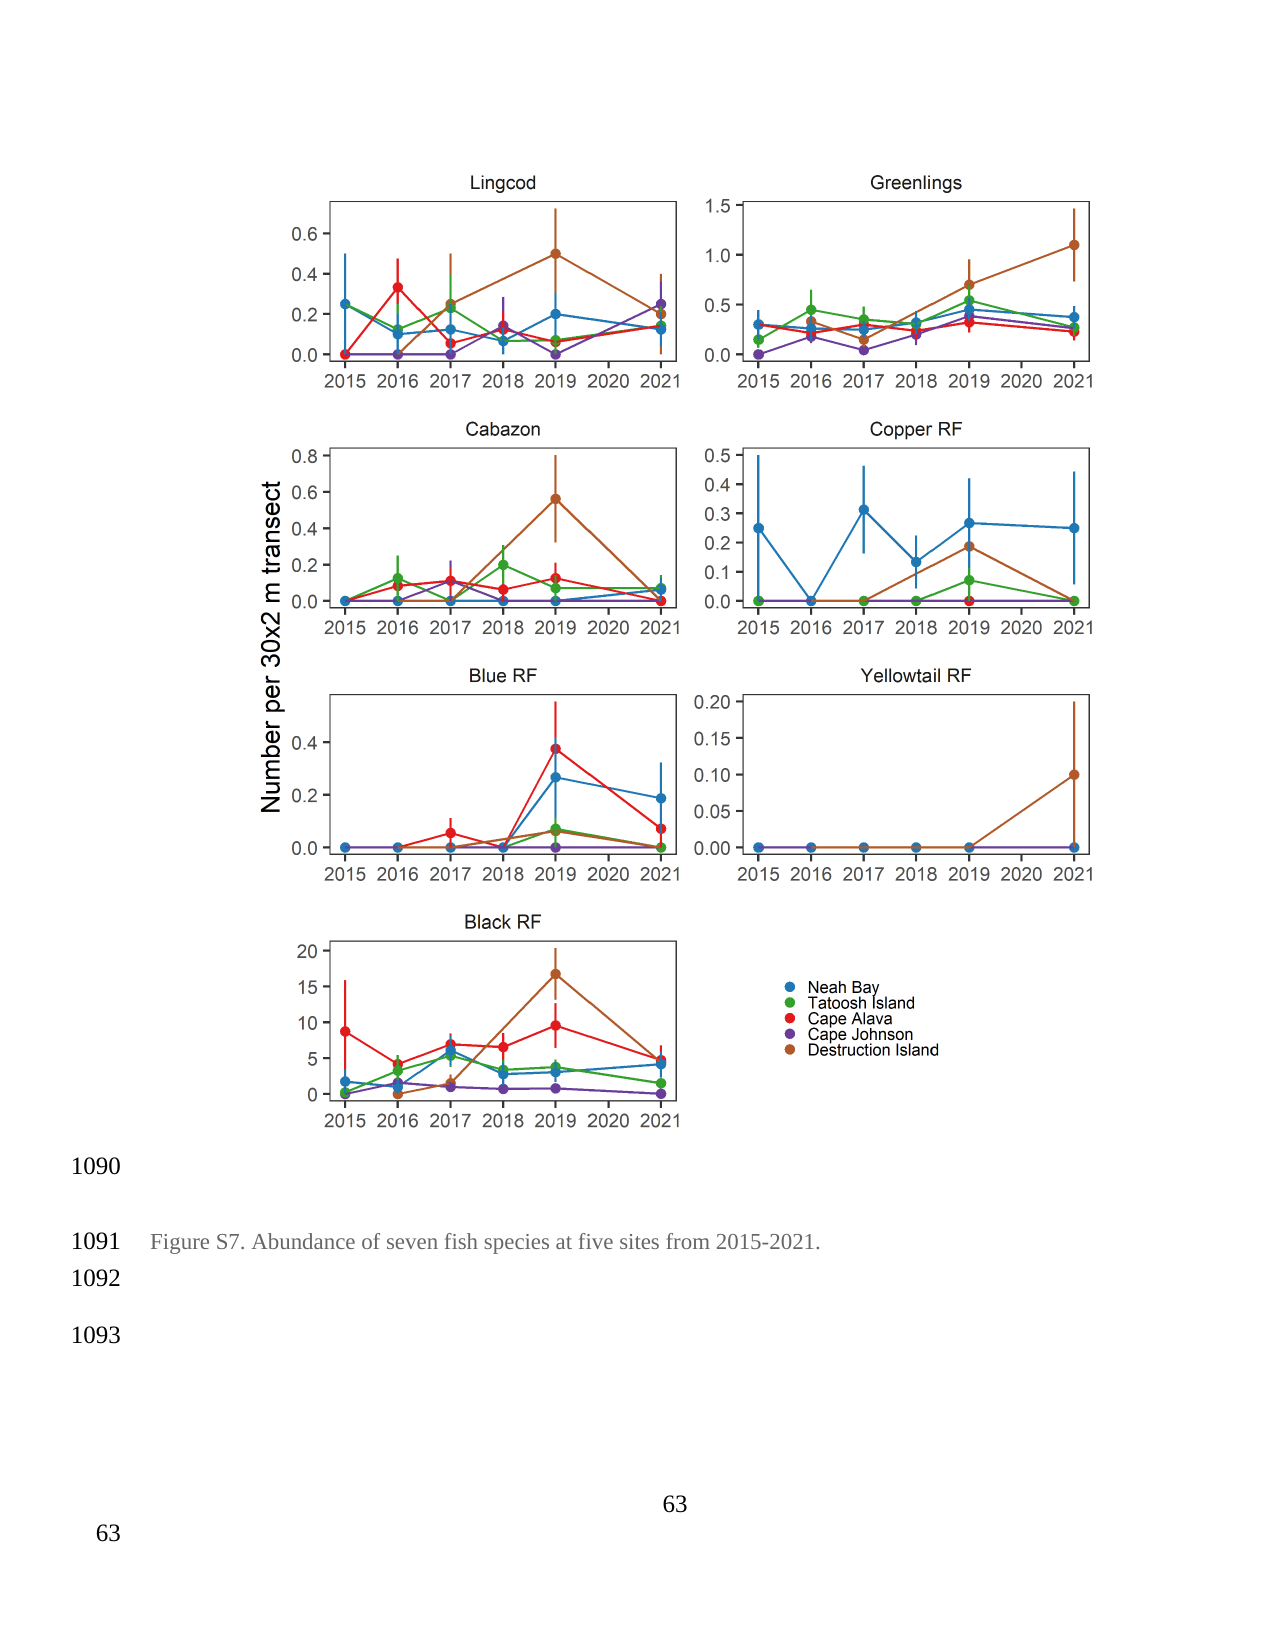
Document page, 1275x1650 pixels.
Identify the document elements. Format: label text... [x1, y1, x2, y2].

subtitle Figure S7. Abundance of seven fish species at five sites from 2015-2021. [150, 1228, 1125, 1255]
picture [247, 150, 1103, 1175]
